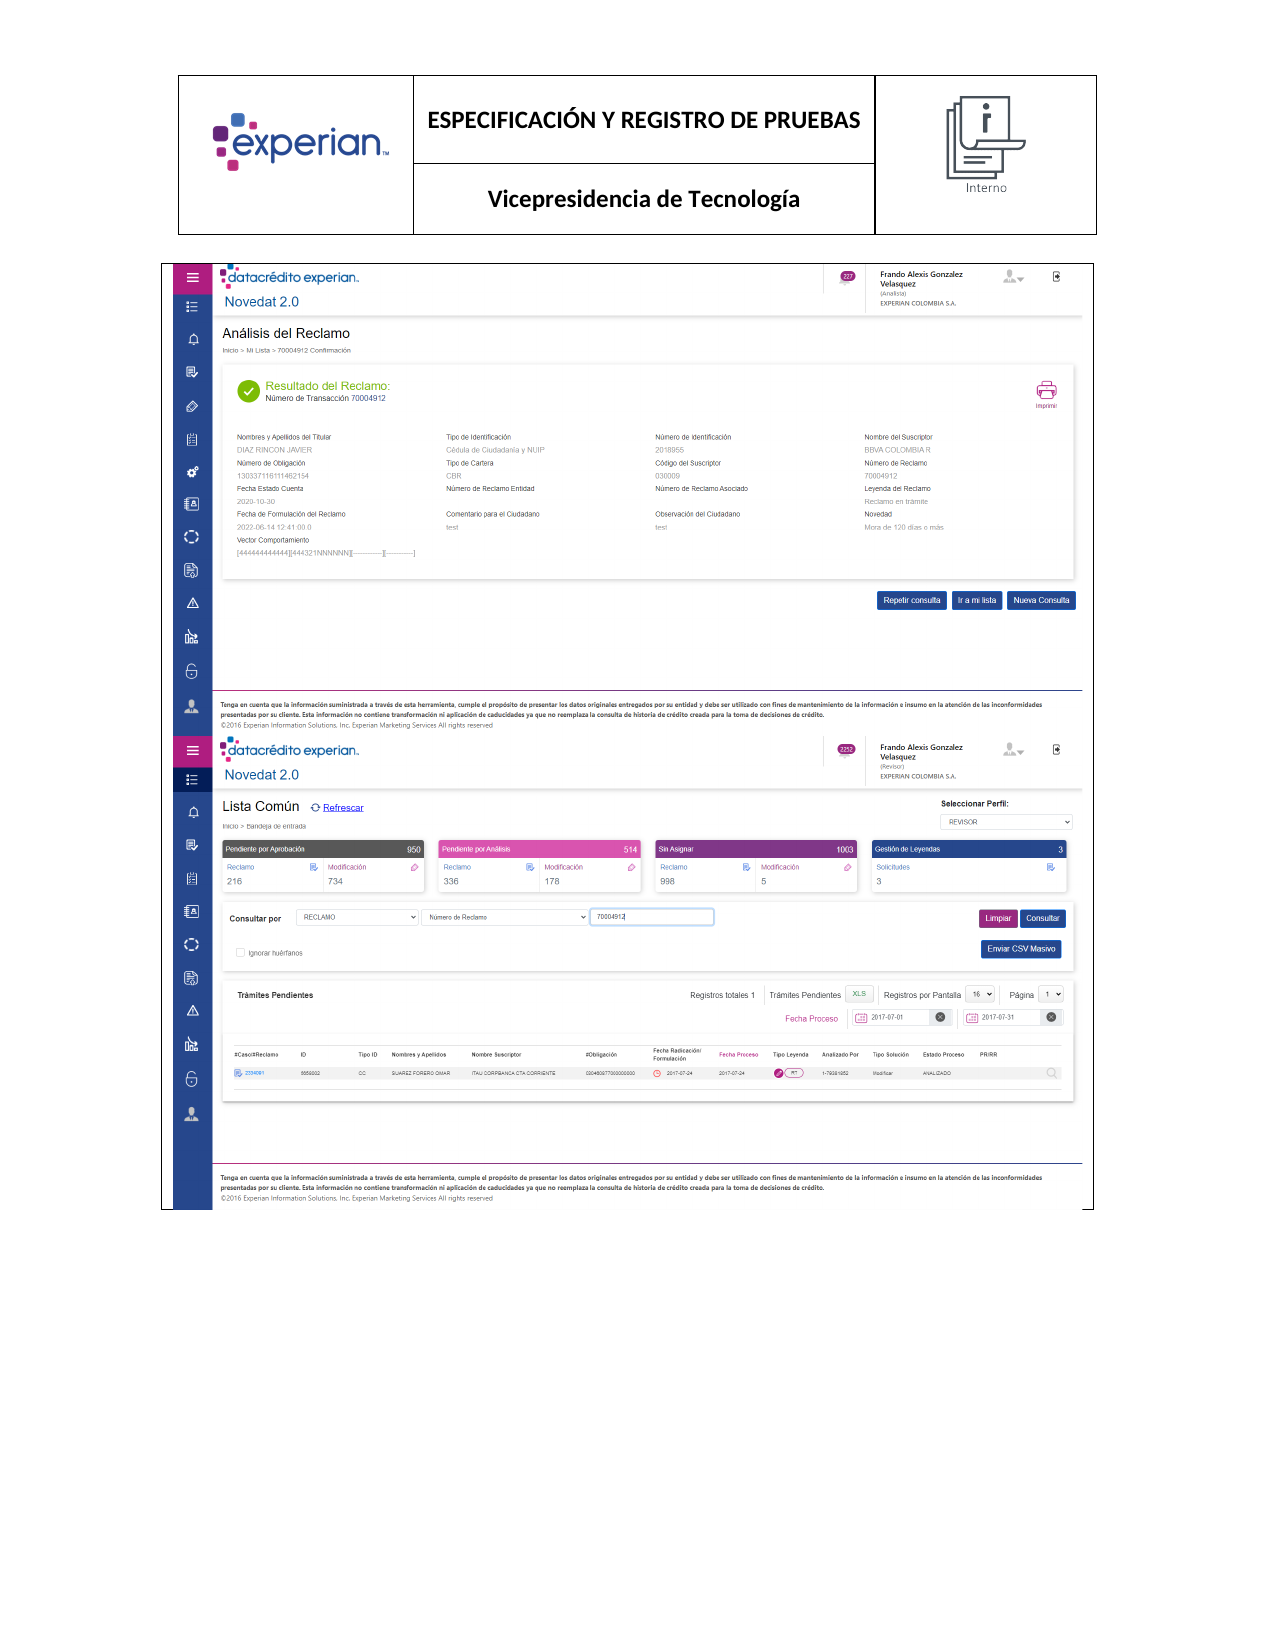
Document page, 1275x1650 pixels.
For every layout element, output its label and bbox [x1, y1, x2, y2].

picture [173, 264, 1083, 1210]
picture [946, 91, 1026, 193]
picture [191, 91, 401, 192]
table_cell [1083, 264, 1093, 1209]
table_cell [162, 264, 173, 1209]
